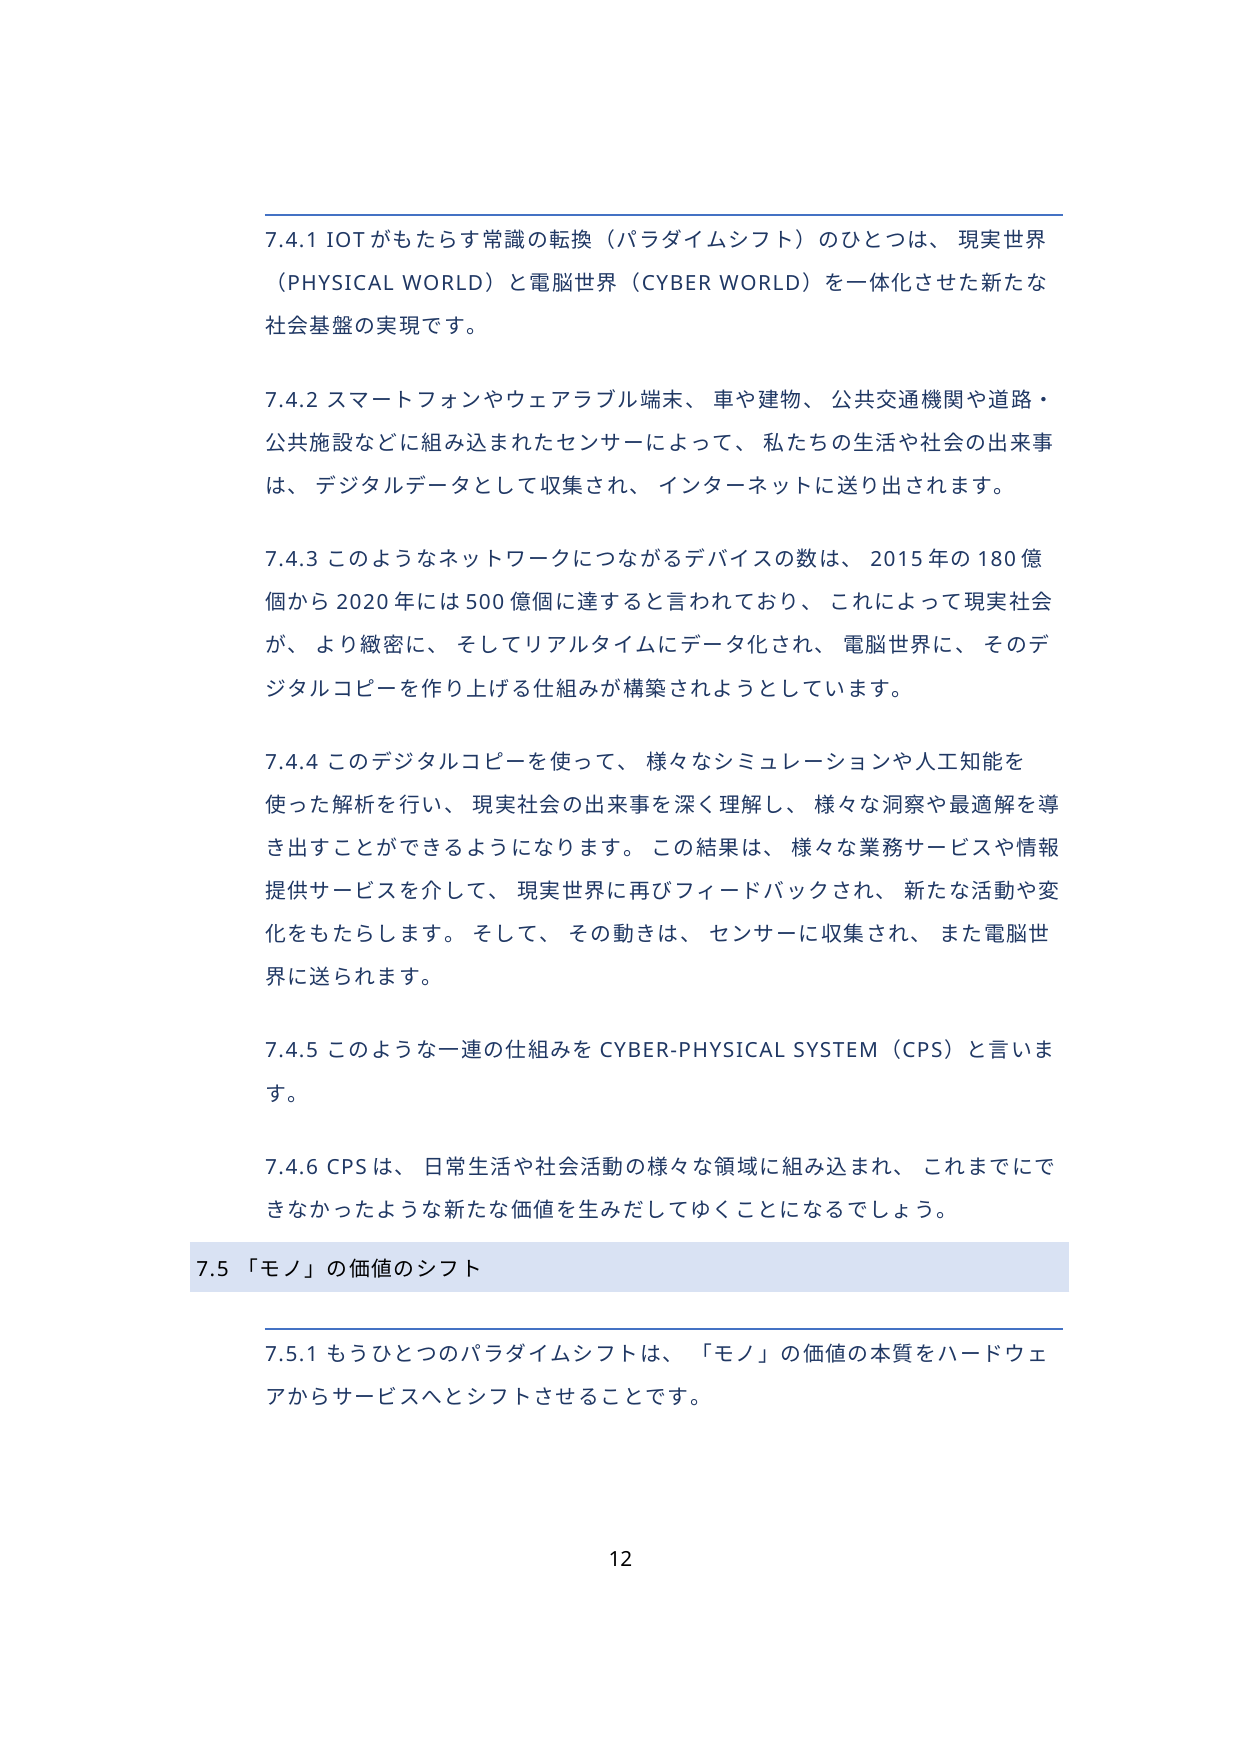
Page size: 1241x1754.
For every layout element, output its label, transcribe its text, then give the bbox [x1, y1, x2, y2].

text このような一連の仕組みをCyber-Physical System（CPS）と言います。 [265, 1024, 1063, 1111]
text このようなネットワークにつながるデバイスの数は、 2015年の180億個から2020年には500億個に達すると言われており、 これによって現実社会が、 より緻密に、 そしてリアルタイムにデータ化され、 電脳世界に、 そのデジタルコピーを作り上げる仕組みが構築されようとしています。 [265, 533, 1063, 706]
text このデジタルコピーを使って、 様々なシミュレーションや人工知能を使った解析を行い、 現実社会の出来事を深く理解し、 様々な洞察や最適解を導き出すことができるようになります。 この結果は、 様々な業務サービスや情報提供サービスを介して、 現実世界に再びフィードバックされ、 新たな活動や変化をもたらします。 そして、 その動きは、 センサーに収集され、 また電脳世界に送られます。 [265, 736, 1063, 994]
text CPSは、 日常生活や社会活動の様々な領域に組み込まれ、 これまでにできなかったような新たな価値を生みだしてゆくことになるでしょう。 [265, 1141, 1063, 1227]
text IoTがもたらす常識の転換（パラダイムシフト）のひとつは、 現実世界（Physical World）と電脳世界（Cyber World）を一体化させた新たな社会基盤の実現です。 [265, 216, 1063, 343]
text スマートフォンやウェアラブル端末、 車や建物、 公共交通機関や道路・公共施設などに組み込まれたセンサーによって、 私たちの生活や社会の出来事は、 デジタルデータとして収集され、 インターネットに送り出されます。 [265, 373, 1063, 503]
text 「モノ」の価値のシフト [196, 1248, 1063, 1286]
text もうひとつのパラダイムシフトは、 「モノ」の価値の本質をハードウェアからサービスへとシフトさせることです。 [265, 1330, 1063, 1414]
